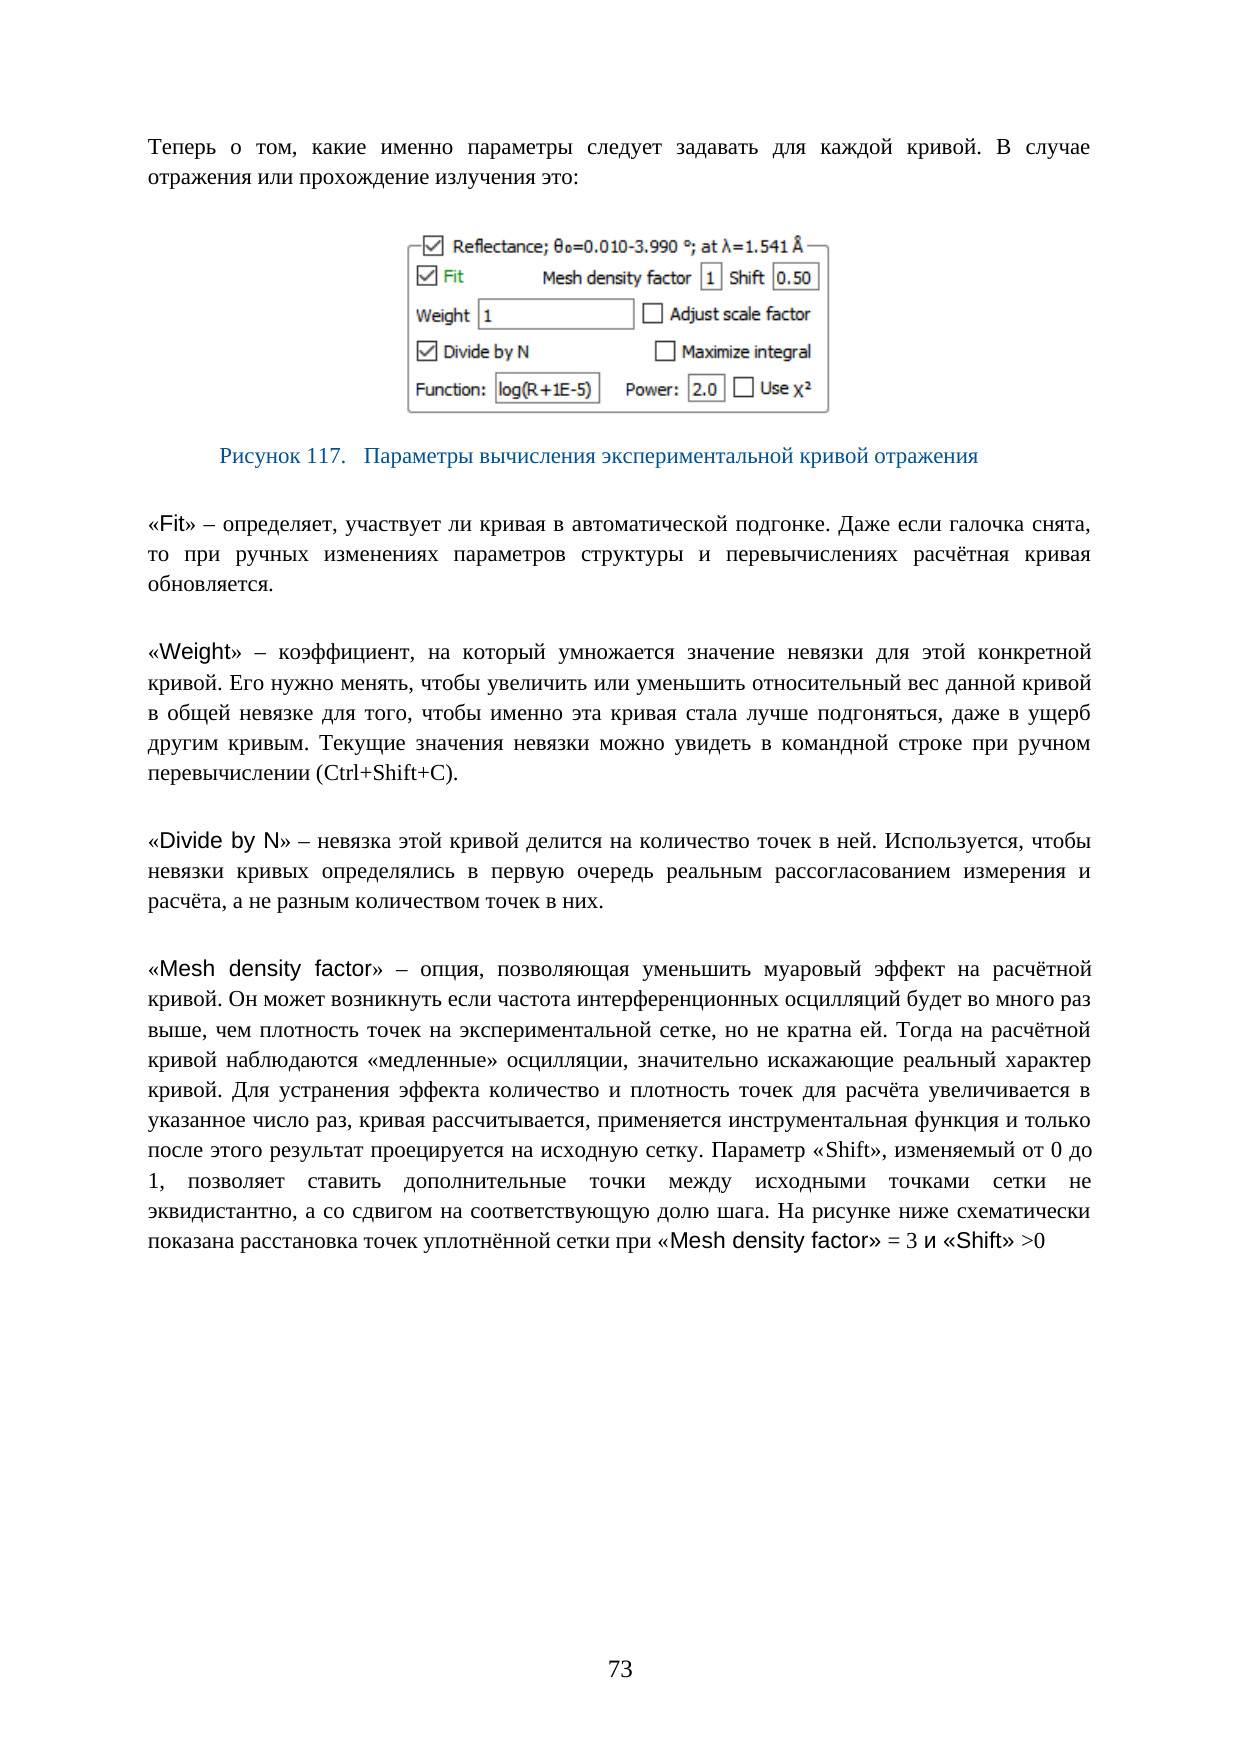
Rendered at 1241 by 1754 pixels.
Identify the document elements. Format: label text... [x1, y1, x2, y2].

picture [403, 231, 833, 418]
text «Fit» – определяет, участвует ли кривая в автоматической подгонке. Даже если галочка снята, то при ручных изменениях параметров структуры и перевычислениях расчётная кривая обновляется. [148, 510, 1093, 597]
text Теперь о том, какие именно параметры следует задавать для каждой кривой. В случае отражения или прохождение излучения это: [148, 133, 1093, 189]
text «Weight» – коэффициент, на который умножается значение невязки для этой конкретной кривой. Его нужно менять, чтобы увеличить или уменьшить относительный вес данной кривой в общей невязке для того, чтобы именно эта кривая стала лучше подгоняться, даже в ущерб другим кривым. Текущие значения невязки можно увидеть в командной строке при ручном перевычислении (Ctrl+Shift+C). [148, 638, 1093, 786]
text «Mesh density factor» – опция, позволяющая уменьшить муаровый эффект на расчётной кривой. Он может возникнуть если частота интерференционных осцилляций будет во много раз выше, чем плотность точек на экспериментальной сетке, но не кратна ей. Тогда на расчётной кривой наблюдаются «медленные» осцилляции, значительно искажающие реальный характер кривой. Для устранения эффекта количество и плотность точек для расчёта увеличивается в указанное число раз, кривая рассчитывается, применяется инструментальная функция и только после этого результат проецируется на исходную сетку. Параметр «Shift», изменяемый от 0 до 1, позволяет ставить дополнительные точки между исходными точками сетки не эквидистантно, а со сдвигом на соответствующую долю шага. На рисунке ниже схематически показана расстановка точек уплотнённой сетки при «Mesh density factor» = 3 и «Shift» >0 [148, 955, 1093, 1253]
text «Divide by N» – невязка этой кривой делится на количество точек в ней. Используется, чтобы невязки кривых определялись в первую очередь реальным рассогласованием измерения и расчёта, а не разным количеством точек в них. [148, 827, 1093, 914]
